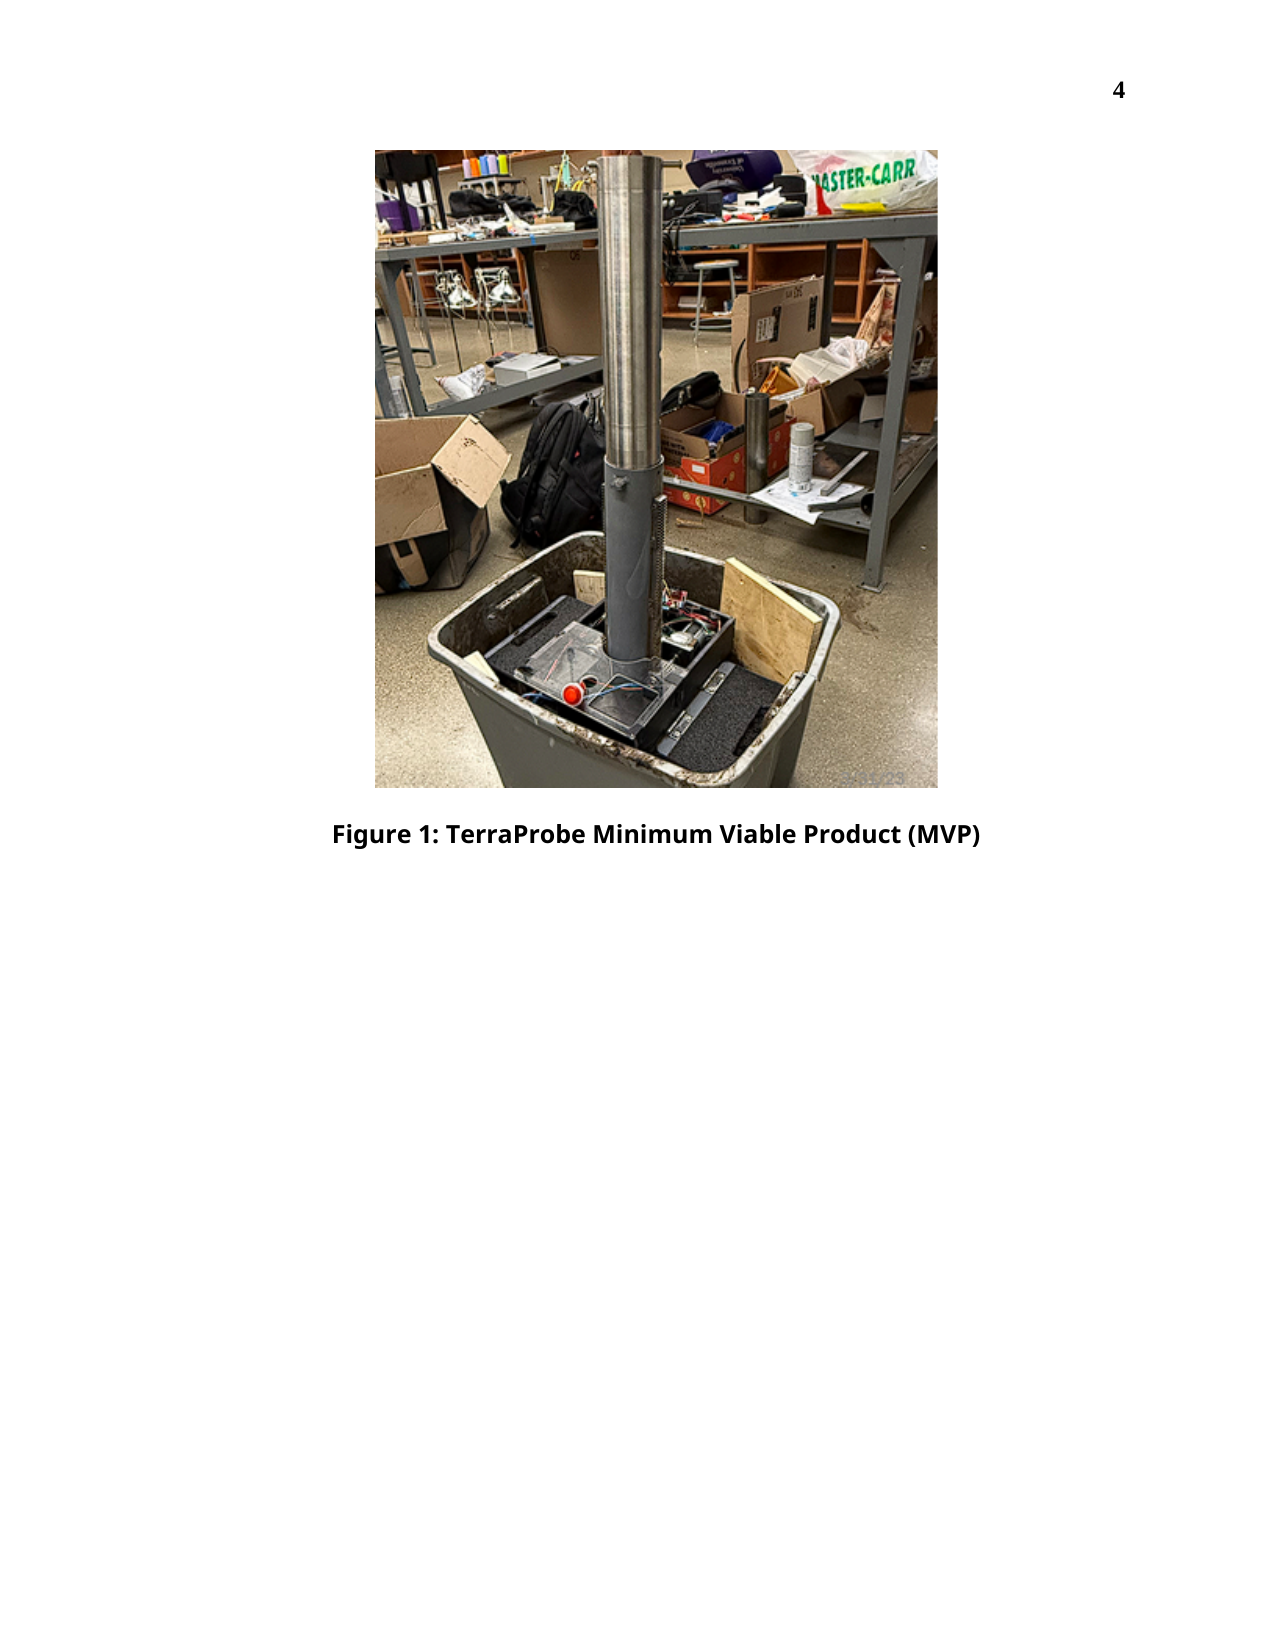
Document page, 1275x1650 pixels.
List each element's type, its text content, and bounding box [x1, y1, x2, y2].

picture [375, 150, 938, 788]
text Figure 1: TerraProbe Minimum Viable Product (MVP) [150, 817, 1125, 851]
